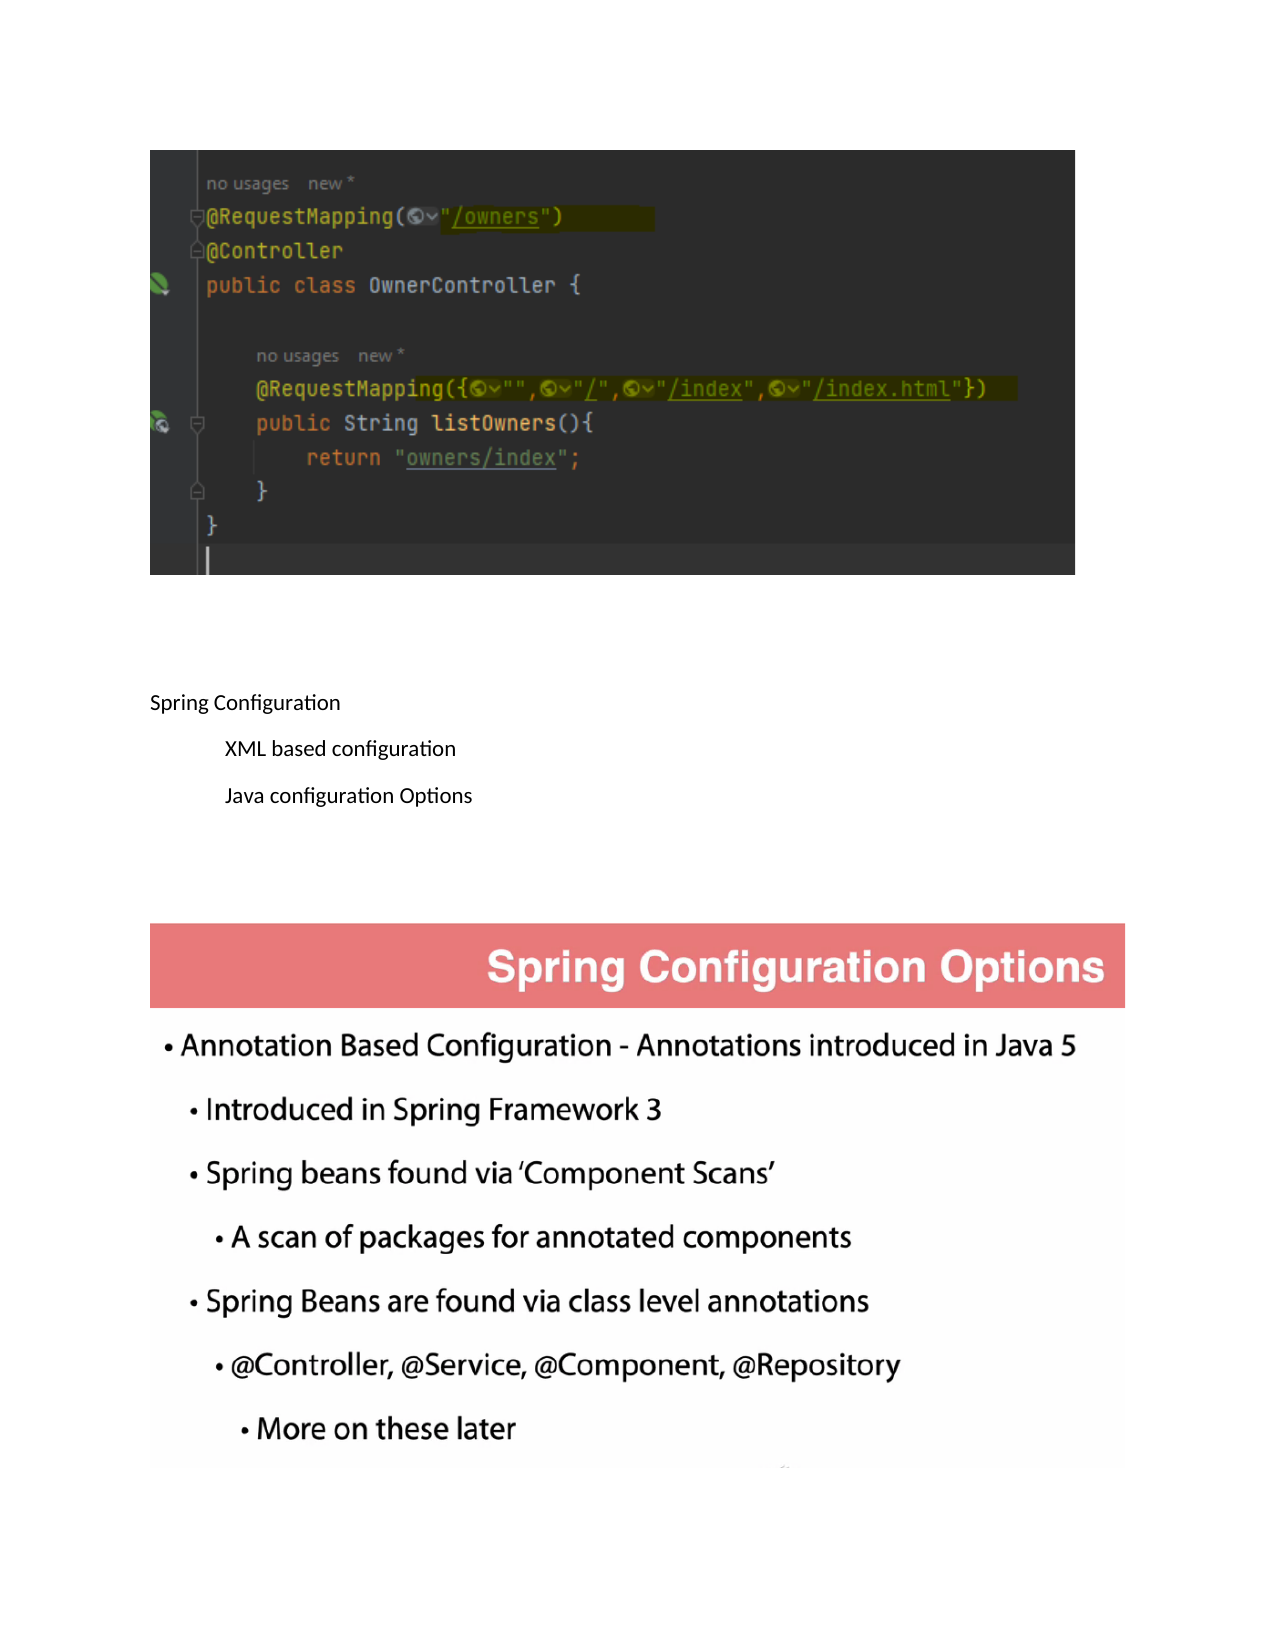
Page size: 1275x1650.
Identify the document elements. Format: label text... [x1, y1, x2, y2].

text XML based configuration [150, 734, 1125, 762]
text Java configuration Options [150, 781, 1125, 809]
text Spring Configuration [150, 688, 1125, 716]
picture [150, 922, 1125, 1468]
picture [150, 150, 1075, 575]
